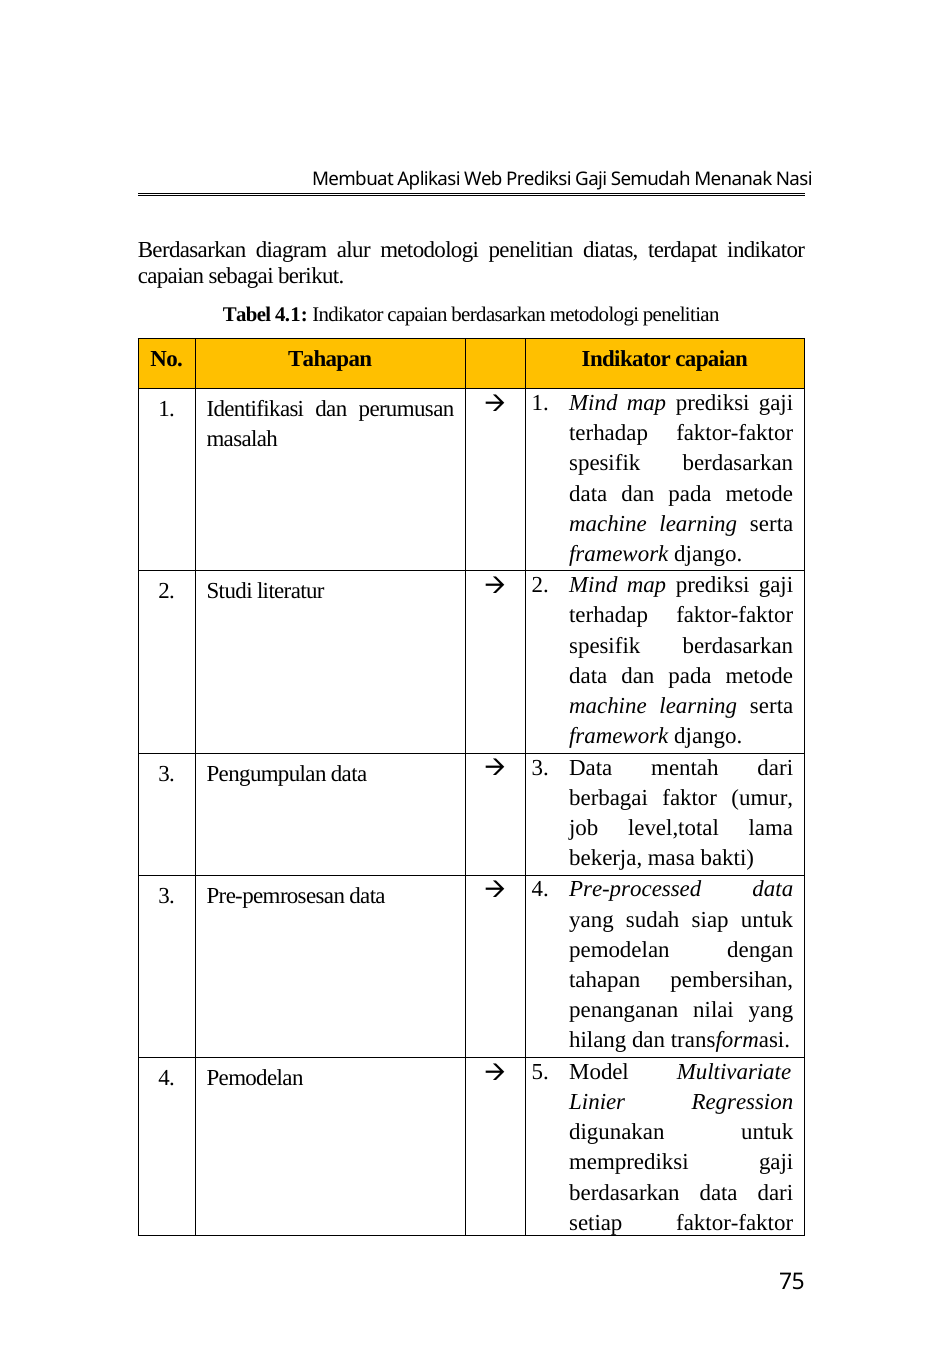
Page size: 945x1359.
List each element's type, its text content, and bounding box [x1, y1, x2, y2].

table_cell Mind map prediksi gaji terhadap faktor-faktor spesifik berdasarkan data dan pada metode machine learning serta framework django. [526, 389, 804, 570]
table_cell Mind map prediksi gaji terhadap faktor-faktor spesifik berdasarkan data dan pada metode machine learning serta framework django. [526, 571, 804, 753]
table_header Tahapan [196, 339, 465, 388]
table_header No. [139, 339, 195, 388]
text Tabel 4.1: Indikator capaian berdasarkan metodologi penelitian [138, 301, 805, 326]
table_cell [466, 571, 525, 753]
table_cell 3. [139, 754, 195, 874]
table_cell [466, 754, 525, 874]
table_cell Pre-processed data yang sudah siap untuk pemodelan dengan tahapan pembersihan, penanganan nilai yang hilang dan transformasi. [526, 876, 804, 1057]
table_cell 1. [139, 389, 195, 570]
table_cell Identifikasi dan perumusan masalah [196, 389, 465, 570]
table_cell Studi literatur [196, 571, 465, 753]
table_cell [526, 1058, 804, 1235]
table_cell [466, 1058, 525, 1235]
table_cell Pengumpulan data [196, 754, 465, 874]
table_cell Pre-pemrosesan data [196, 876, 465, 1057]
table_cell Data mentah dari berbagai faktor (umur, job level,total lama bekerja, masa bakti) [526, 754, 804, 874]
table_cell 2. [139, 571, 195, 753]
table_cell Pemodelan [196, 1058, 465, 1235]
table_header Indikator capaian [526, 339, 804, 388]
table_cell 3. [139, 876, 195, 1057]
table_header [466, 339, 525, 388]
table_cell [466, 876, 525, 1057]
table_cell [466, 389, 525, 570]
text Berdasarkan diagram alur metodologi penelitian diatas, terdapat indikator capaian sebagai berikut. [138, 236, 805, 289]
table_cell 4. [139, 1058, 195, 1235]
